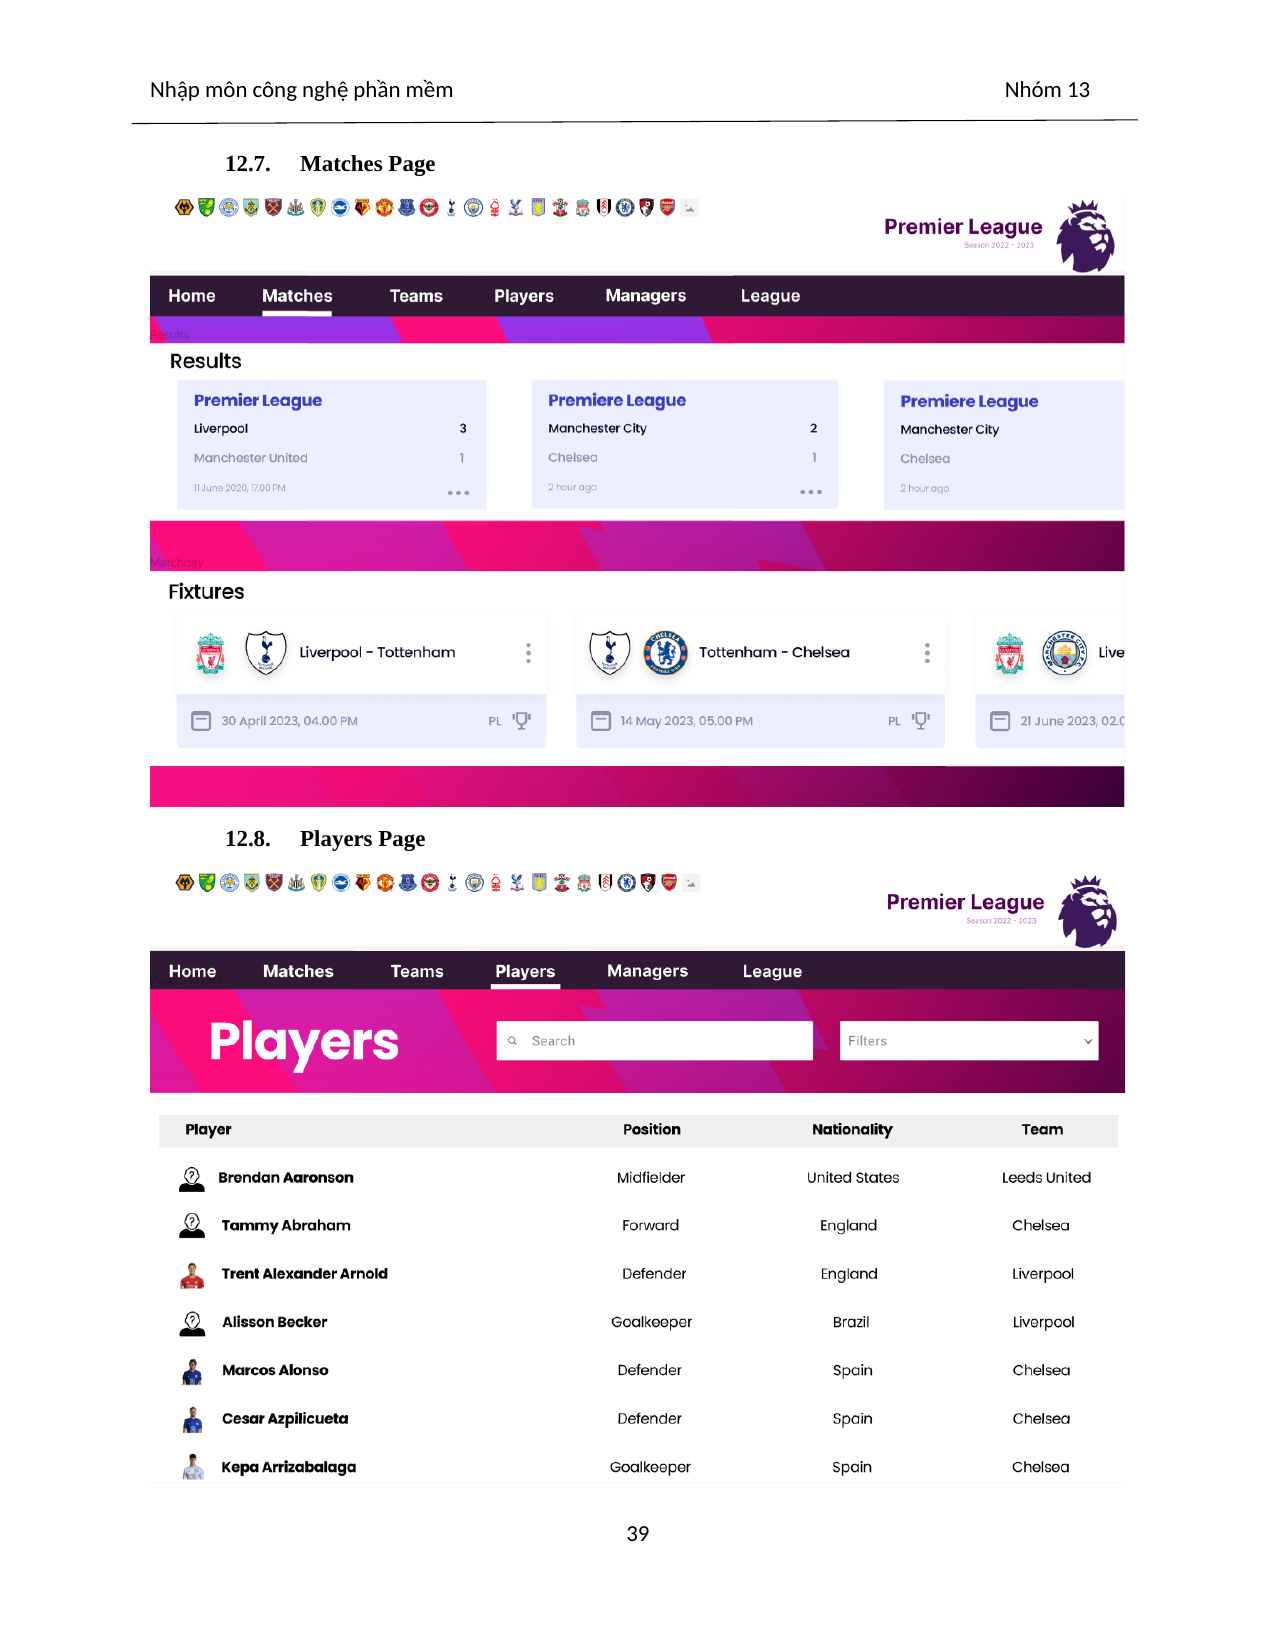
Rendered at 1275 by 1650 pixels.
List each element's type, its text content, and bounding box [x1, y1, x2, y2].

list Matches Page [225, 150, 1125, 176]
picture [150, 195, 1125, 807]
picture [150, 870, 1125, 1483]
list Players Page [225, 825, 1125, 852]
